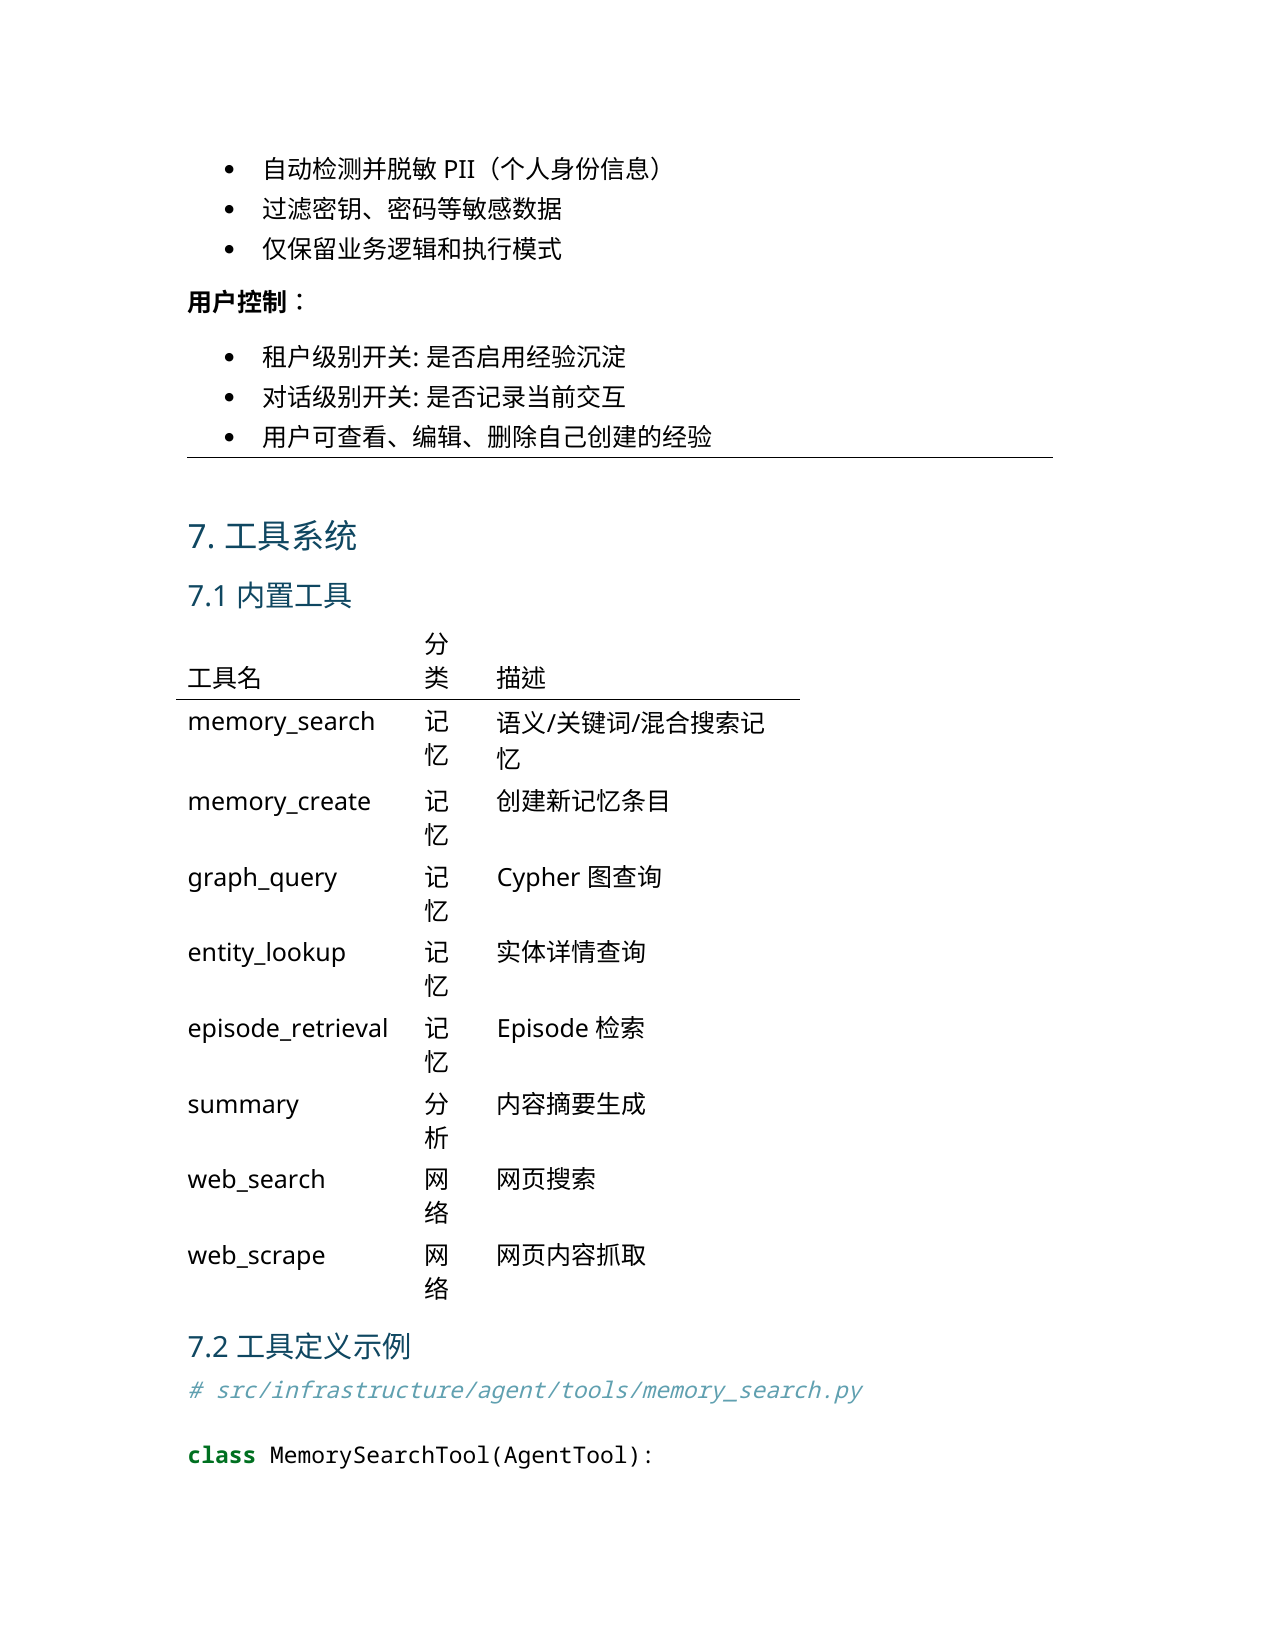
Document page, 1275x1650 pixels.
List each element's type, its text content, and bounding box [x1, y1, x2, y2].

table_cell 内容摘要生成 [485, 1083, 800, 1158]
list 用户可查看、编辑、删除自己创建的经验 [225, 418, 1087, 454]
subtitle 7.1 内置工具 [187, 575, 1087, 614]
table_cell memory_create [176, 780, 413, 856]
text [187, 1374, 1087, 1471]
table_header 分类 [413, 623, 485, 698]
table_cell 语义/关键词/混合搜索记忆 [485, 700, 800, 780]
list 对话级别开关: 是否记录当前交互 [225, 378, 1087, 414]
table_cell 记忆 [413, 931, 485, 1007]
table_cell 网络 [413, 1158, 485, 1234]
table_cell 创建新记忆条目 [485, 780, 800, 856]
text 用户控制： [187, 285, 1087, 319]
list 自动检测并脱敏 PII（个人身份信息） [225, 150, 1087, 186]
table_cell Cypher 图查询 [485, 856, 800, 931]
table_cell 记忆 [413, 700, 485, 780]
table_cell memory_search [176, 700, 413, 780]
table_cell 分析 [413, 1083, 485, 1158]
table_cell entity_lookup [176, 931, 413, 1007]
table_cell graph_query [176, 856, 413, 931]
table_cell web_search [176, 1158, 413, 1234]
list 过滤密钥、密码等敏感数据 [225, 190, 1087, 226]
subtitle 7.2 工具定义示例 [187, 1326, 1087, 1366]
table_cell 记忆 [413, 780, 485, 856]
table_header 工具名 [176, 623, 413, 698]
table_cell 记忆 [413, 1007, 485, 1082]
table_cell episode_retrieval [176, 1007, 413, 1082]
table_cell 网页搜索 [485, 1158, 800, 1234]
table_cell Episode 检索 [485, 1007, 800, 1082]
table_cell 实体详情查询 [485, 931, 800, 1007]
subtitle 7. 工具系统 [187, 513, 1087, 558]
table_header 描述 [485, 623, 800, 698]
table_cell web_scrape [176, 1234, 413, 1309]
list 租户级别开关: 是否启用经验沉淀 [225, 338, 1087, 374]
table_cell 网页内容抓取 [485, 1234, 800, 1309]
list 仅保留业务逻辑和执行模式 [225, 230, 1087, 266]
table_cell 网络 [413, 1234, 485, 1309]
table_cell summary [176, 1083, 413, 1158]
table_cell 记忆 [413, 856, 485, 931]
